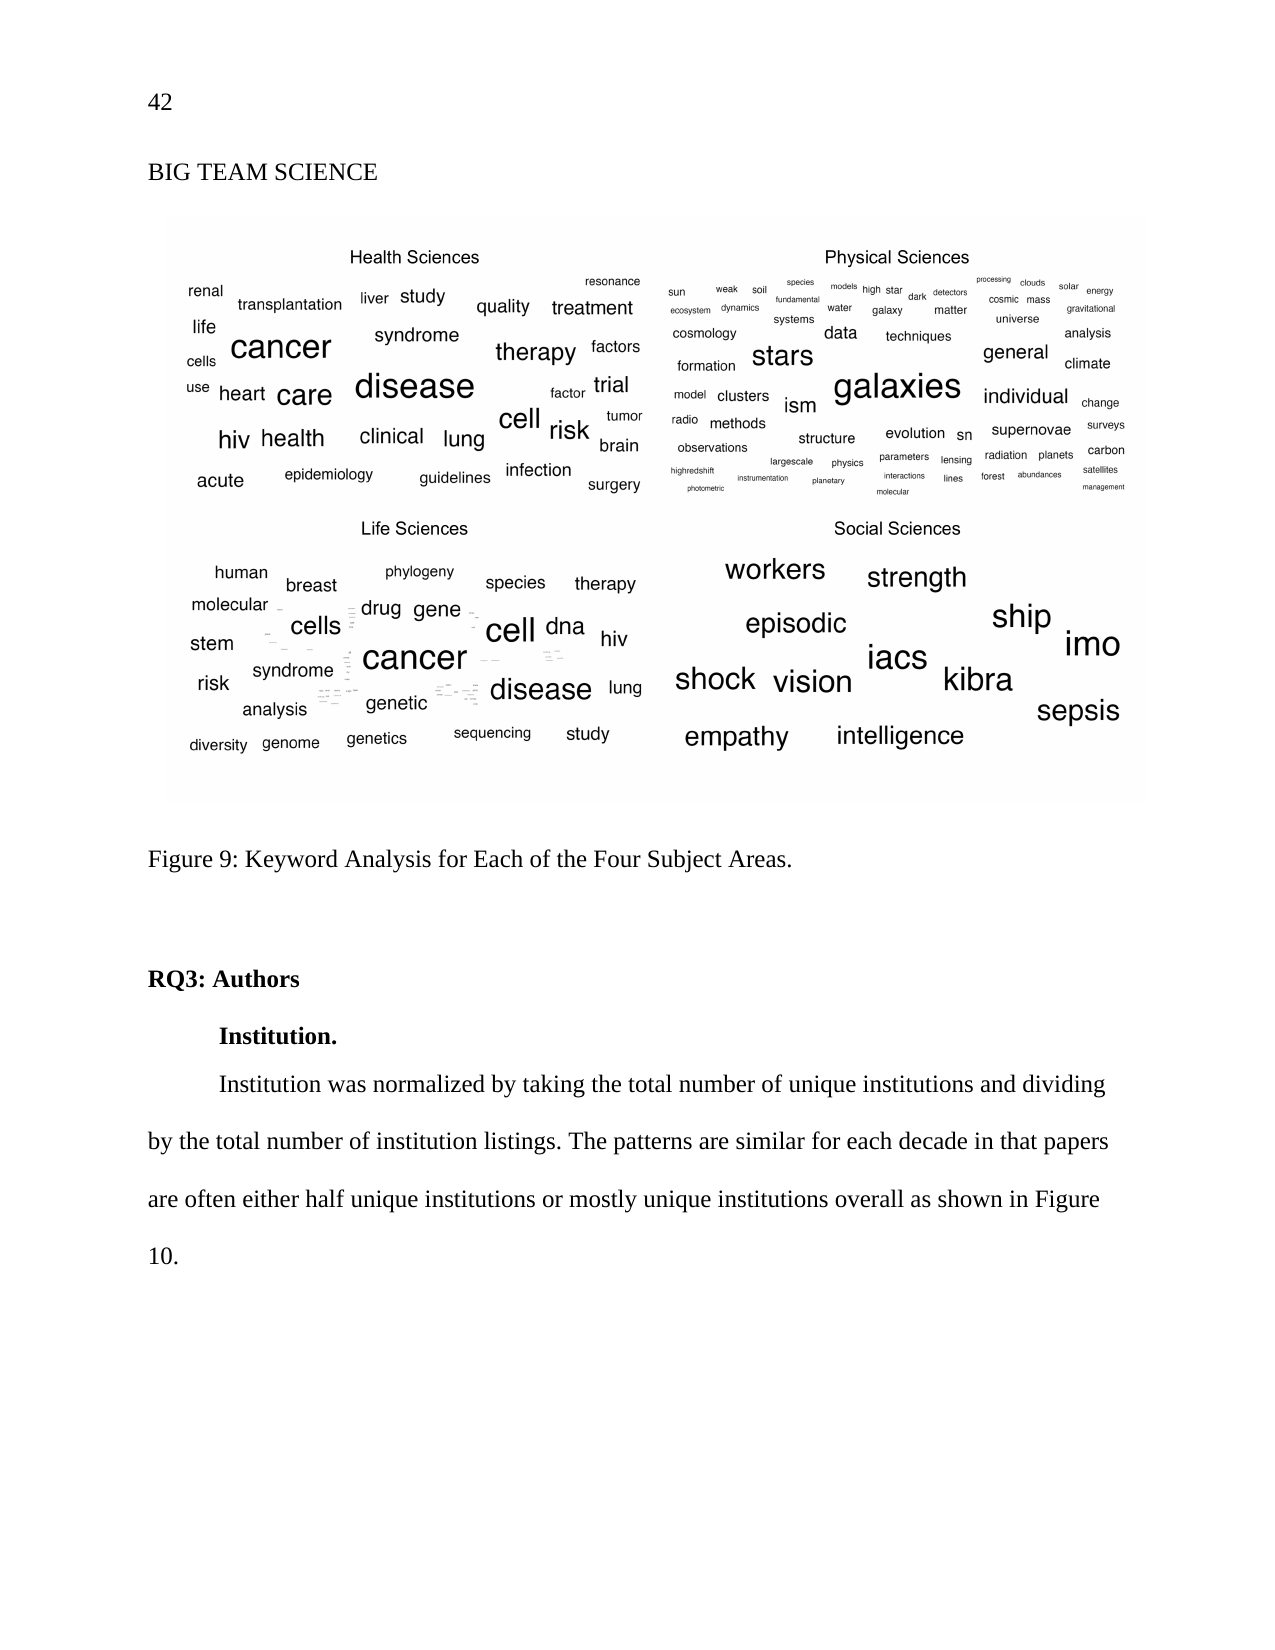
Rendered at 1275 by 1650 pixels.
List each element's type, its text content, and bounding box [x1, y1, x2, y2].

text Institution was normalized by taking the total number of unique institutions and dividing by the total number of institution listings. The patterns are similar for each decade in that papers are often either half unique institutions or mostly unique institutions overall as shown in Figure 10. [148, 1069, 1127, 1270]
subtitle RQ3: Authors [148, 964, 1127, 992]
picture [166, 215, 1146, 803]
text Figure 9: Keyword Analysis for Each of the Four Subject Areas. [148, 844, 1127, 872]
subtitle Institution. [148, 1021, 1127, 1050]
